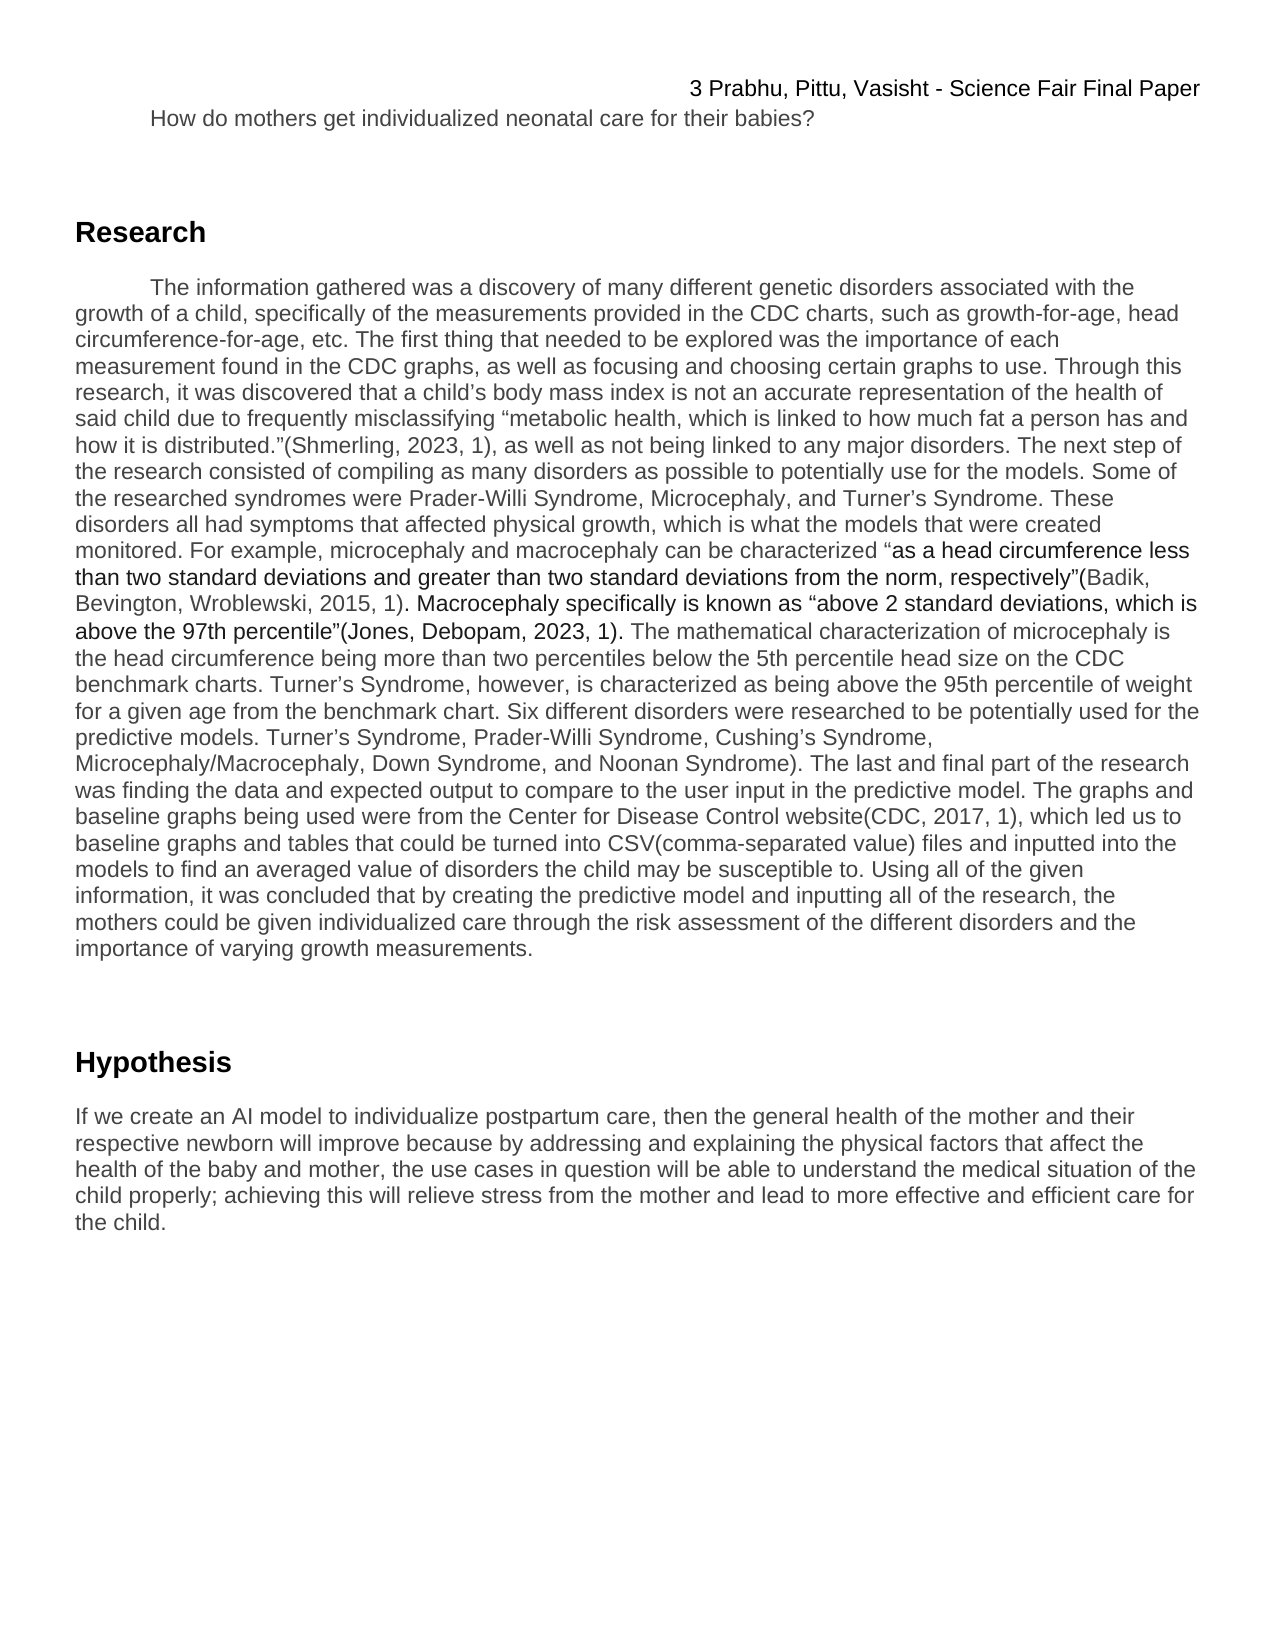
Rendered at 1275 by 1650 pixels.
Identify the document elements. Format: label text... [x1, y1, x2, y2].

text Hypothesis [75, 1045, 1200, 1078]
text The information gathered was a discovery of many different genetic disorders associated with the growth of a child, specifically of the measurements provided in the CDC charts, such as growth-for-age, head circumference-for-age, etc. The first thing that needed to be explored was the importance of each measurement found in the CDC graphs, as well as focusing and choosing certain graphs to use. Through this research, it was discovered that a child’s body mass index is not an accurate representation of the health of said child due to frequently misclassifying “metabolic health, which is linked to how much fat a person has and how it is distributed.”(Shmerling, 2023, 1), as well as not being linked to any major disorders. The next step of the research consisted of compiling as many disorders as possible to potentially use for the models. Some of the researched syndromes were Prader-Willi Syndrome, Microcephaly, and Turner’s Syndrome. These disorders all had symptoms that affected physical growth, which is what the models that were created monitored. For example, microcephaly and macrocephaly can be characterized “as a head circumference less than two standard deviations and greater than two standard deviations from the norm, respectively”(Badik, Bevington, Wroblewski, 2015, 1). Macrocephaly specifically is known as “above 2 standard deviations, which is above the 97th percentile”(Jones, Debopam, 2023, 1). The mathematical characterization of microcephaly is the head circumference being more than two percentiles below the 5th percentile head size on the CDC benchmark charts. Turner’s Syndrome, however, is characterized as being above the 95th percentile of weight for a given age from the benchmark chart. Six different disorders were researched to be potentially used for the predictive models. Turner’s Syndrome, Prader-Willi Syndrome, Cushing’s Syndrome, Microcephaly/Macrocephaly, Down Syndrome, and Noonan Syndrome). The last and final part of the research was finding the data and expected output to compare to the user input in the predictive model. The graphs and baseline graphs being used were from the Center for Disease Control website(CDC, 2017, 1), which led us to baseline graphs and tables that could be turned into CSV(comma-separated value) files and inputted into the models to find an averaged value of disorders the child may be susceptible to. Using all of the given information, it was concluded that by creating the predictive model and inputting all of the research, the mothers could be given individualized care through the risk assessment of the different disorders and the importance of varying growth measurements. [75, 274, 1200, 961]
text If we create an AI model to individualize postpartum care, then the general health of the mother and their respective newborn will improve because by addressing and explaining the physical factors that affect the health of the baby and mother, the use cases in question will be able to understand the medical situation of the child properly; achieving this will relieve stress from the mother and lead to more effective and efficient care for the child. [75, 1103, 1200, 1235]
text How do mothers get individualized neonatal care for their babies? [150, 105, 1200, 132]
text Research [75, 215, 1200, 249]
